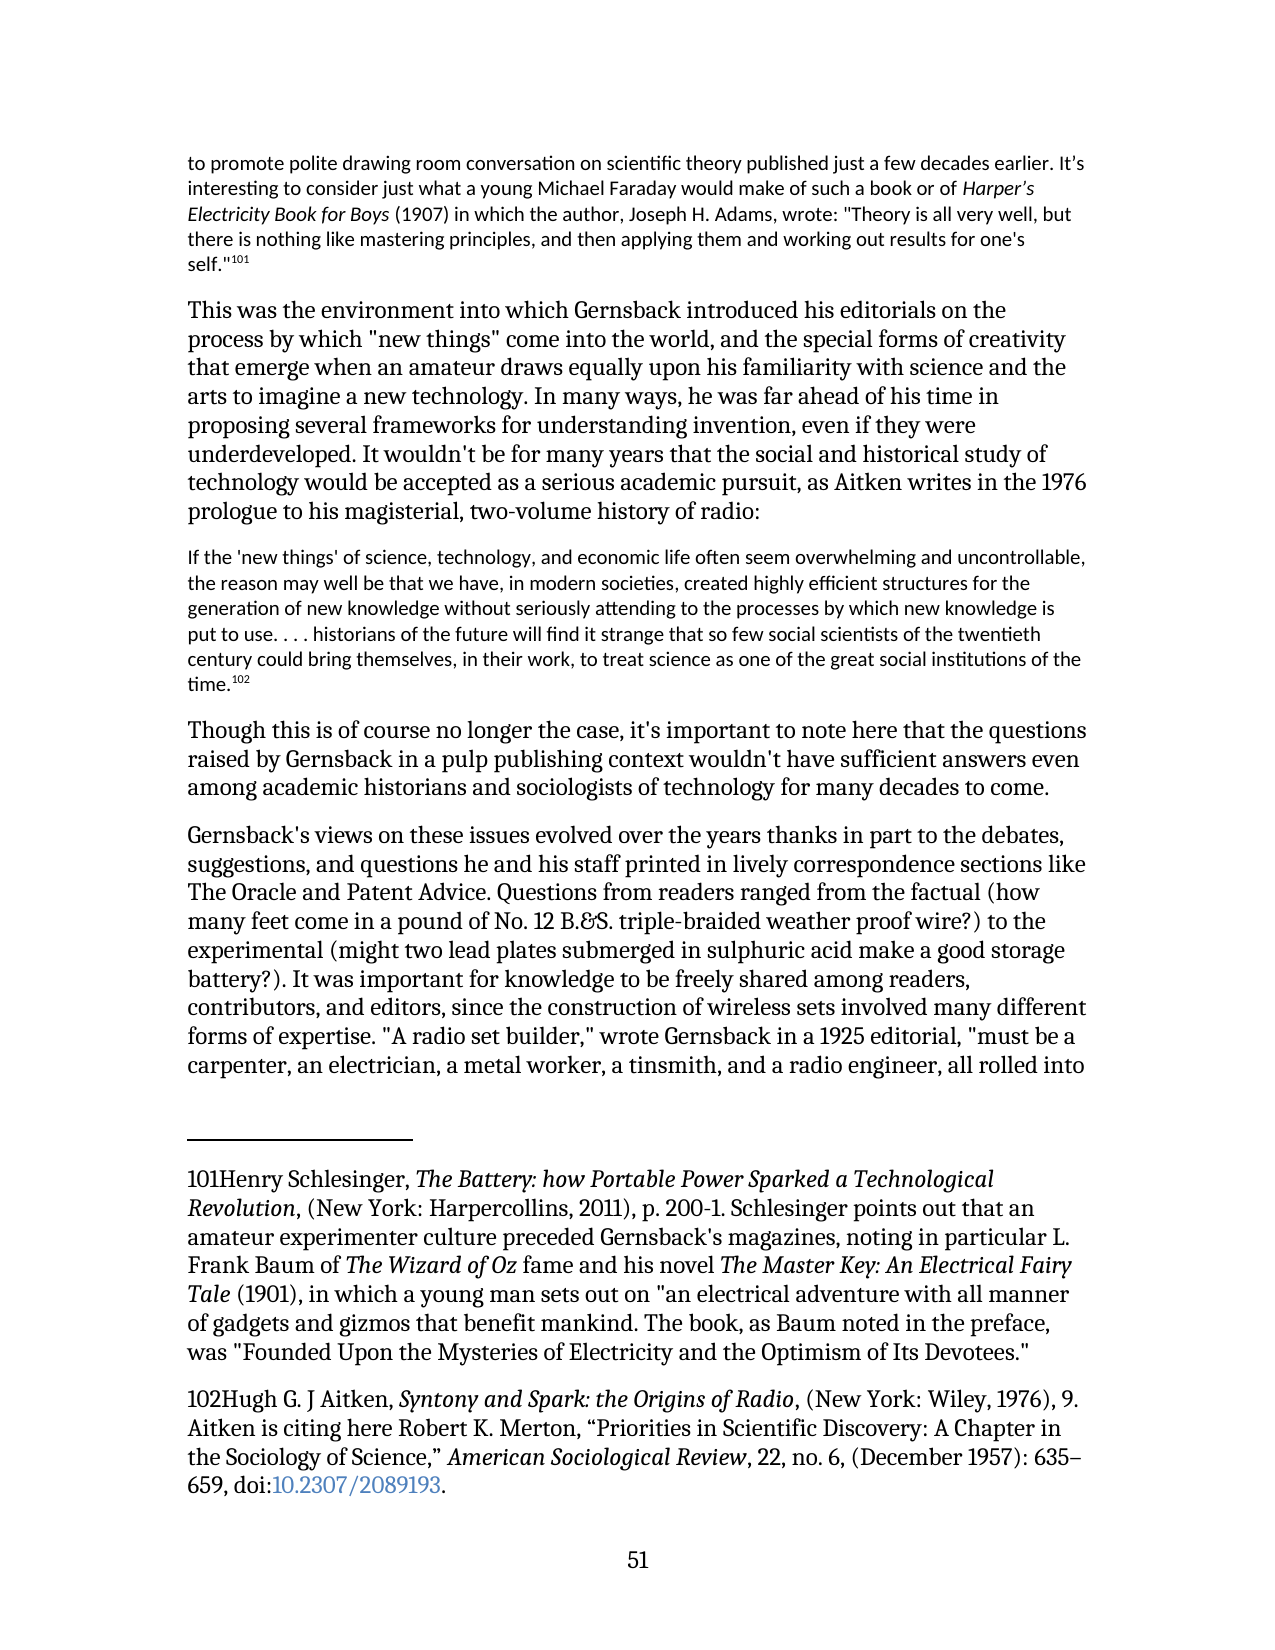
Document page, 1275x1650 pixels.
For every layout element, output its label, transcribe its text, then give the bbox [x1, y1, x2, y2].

text Gernsback's views on these issues evolved over the years thanks in part to the debates, suggestions, and questions he and his staff printed in lively correspondence sections like The Oracle and Patent Advice. Questions from readers ranged from the factual (how many feet come in a pound of No. 12 B.&S. triple-braided weather proof wire?) to the experimental (might two lead plates submerged in sulphuric acid make a good storage battery?). It was important for knowledge to be freely shared among readers, contributors, and editors, since the construction of wireless sets involved many different forms of expertise. "A radio set builder," wrote Gernsback in a 1925 editorial, "must be a carpenter, an electrician, a metal worker, a tinsmith, and a radio engineer, all rolled into one." Initially, Gernsback argued that such impressively skilled inventors were born, not made. While many could learn to be "mechanical" inventors, or those "who are suddenly confronted with a certain device that to their minds seems imperfect, whereupon they will bend their energies towards improving the existing device," true inventors were hard to come by (The Born and the Mechanical Inventor). In cultural studies of media and technology today, we might think of these two styles of invention as Gernsback formulates them---the whole cloth innovation of shiny new tools versus incremental acts of modification and repair---as reflections of a hemispheric divide. Steven J. Jackson argues that "a Western and productivist imagination" biases much of media studies today, obscuring the vast majority of technological practices in the developing world: "breakdown, maintenance, and repair constitute crucial but vastly understudied sites or moments within the worlds of new media and technology today." [187, 821, 1087, 1079]
text This was the environment into which Gernsback introduced his editorials on the process by which "new things" come into the world, and the special forms of creativity that emerge when an amateur draws equally upon his familiarity with science and the arts to imagine a new technology. In many ways, he was far ahead of his time in proposing several frameworks for understanding invention, even if they were underdeveloped. It wouldn't be for many years that the social and historical study of technology would be accepted as a serious academic pursuit, as Aitken writes in the 1976 prologue to his magisterial, two-volume history of radio: [187, 296, 1087, 526]
text If the 'new things' of science, technology, and economic life often seem overwhelming and uncontrollable, the reason may well be that we have, in modern societies, created highly efficient structures for the generation of new knowledge without seriously attending to the processes by which new knowledge is put to use. . . . historians of the future will find it strange that so few social scientists of the twentieth century could bring themselves, in their work, to treat science as one of the great social institutions of the time. [187, 544, 1087, 697]
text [187, 150, 1087, 277]
text Though this is of course no longer the case, it's important to note here that the questions raised by Gernsback in a pulp publishing context wouldn't have sufficient answers even among academic historians and sociologists of technology for many decades to come. [187, 716, 1087, 802]
